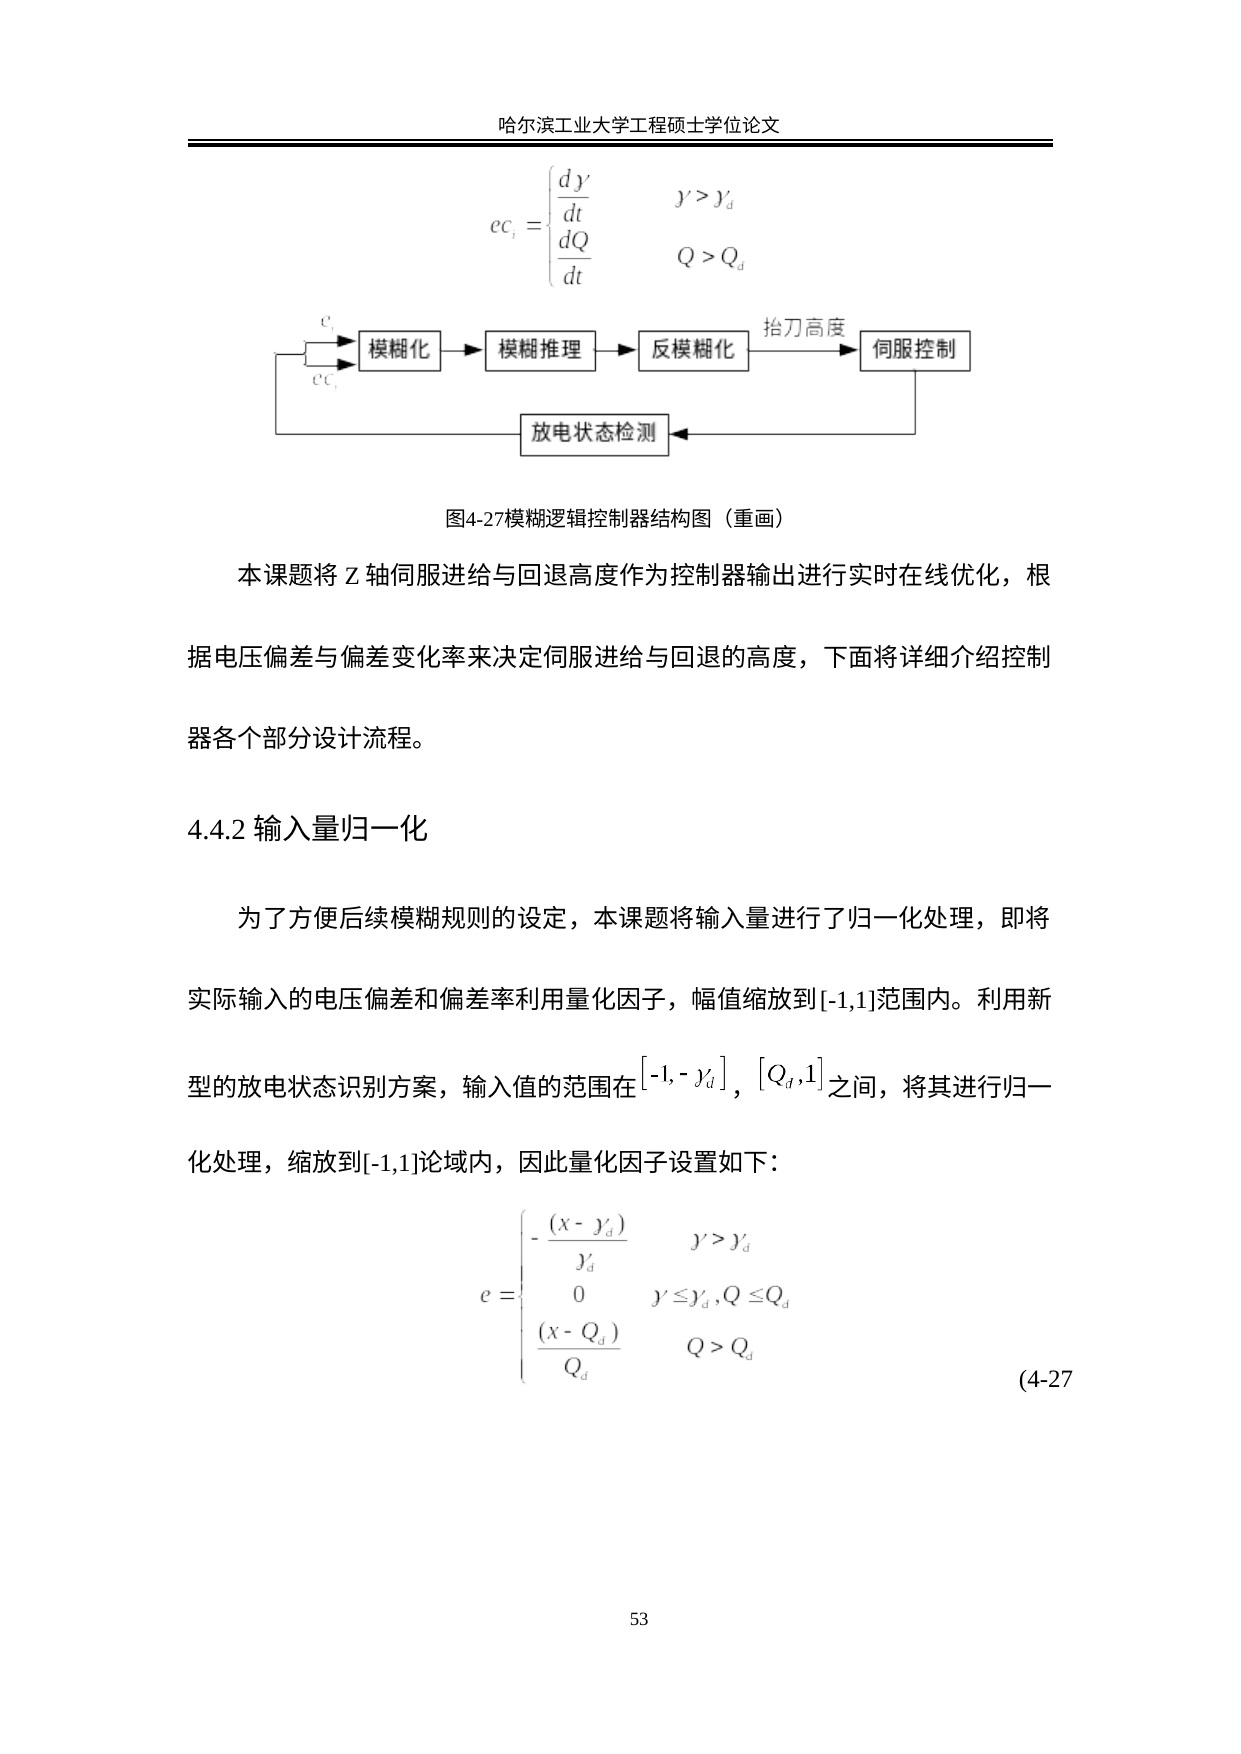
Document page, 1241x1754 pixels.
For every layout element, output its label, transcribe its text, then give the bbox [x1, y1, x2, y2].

text 为了方便后续模糊规则的设定，本课题将输入量进行了归一化处理，即将实际输入的电压偏差和偏差率利用量化因子，幅值缩放到[-1,1]范围内。利用新型的放电状态识别方案，输入值的范围在，之间，将其进行归一化处理，缩放到[-1,1]论域内，因此量化因子设置如下： [187, 884, 1053, 1193]
text 本课题将Z轴伺服进给与回退高度作为控制器输出进行实时在线优化，根据电压偏差与偏差变化率来决定伺服进给与回退的高度，下面将详细介绍控制器各个部分设计流程。 [187, 541, 1053, 769]
subtitle 输入量归一化 [187, 794, 1053, 859]
